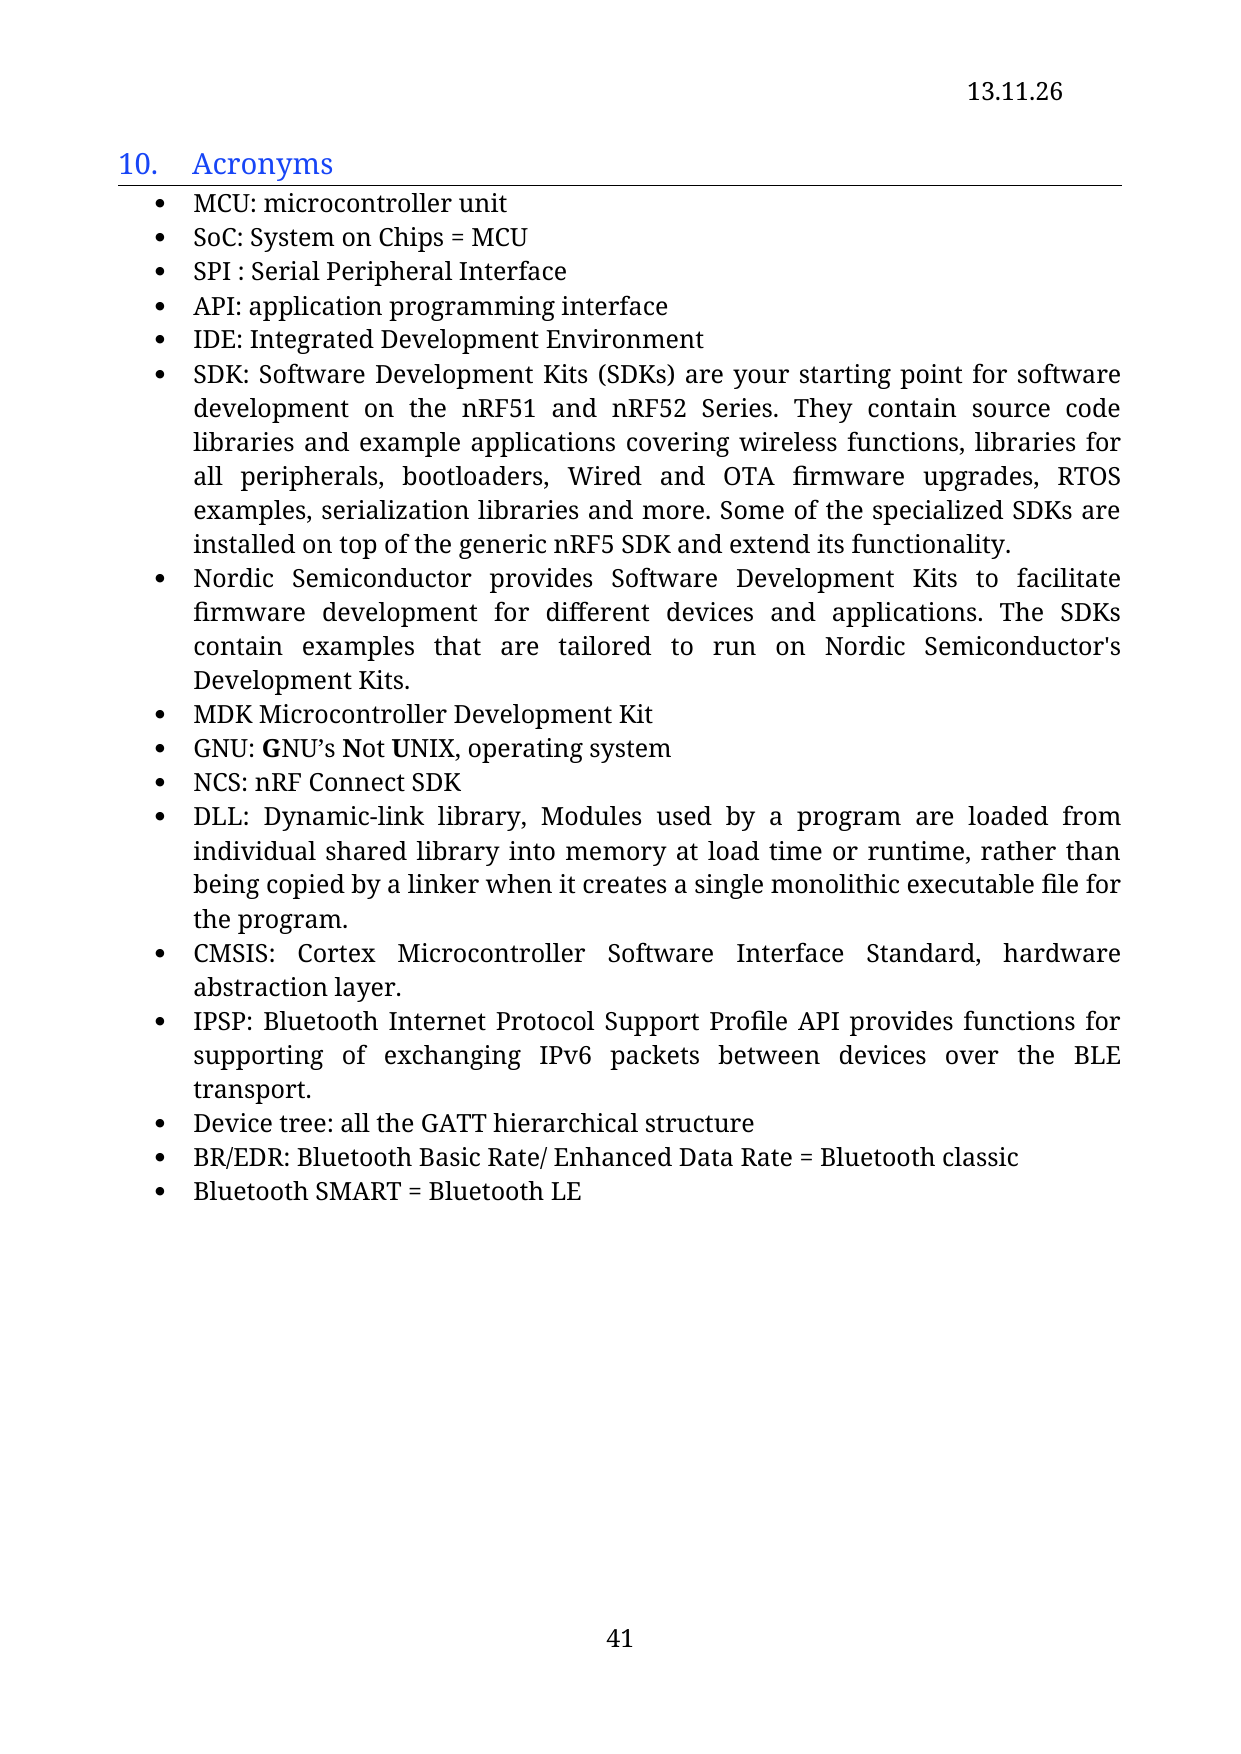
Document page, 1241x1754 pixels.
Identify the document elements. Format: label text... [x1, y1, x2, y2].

list MCU: microcontroller unit [156, 186, 1122, 220]
list BR/EDR: Bluetooth Basic Rate/ Enhanced Data Rate = Bluetooth classic [156, 1140, 1122, 1174]
list IDE: Integrated Development Environment [156, 322, 1122, 356]
list API: application programming interface [156, 288, 1122, 322]
list Bluetooth SMART = Bluetooth LE [156, 1174, 1122, 1208]
list SoC: System on Chips = MCU [156, 220, 1122, 254]
list GNU: GNU’s Not UNIX, operating system [156, 731, 1122, 765]
list SPI : Serial Peripheral Interface [156, 254, 1122, 288]
subtitle Acronyms [118, 143, 1122, 185]
list SDK: Software Development Kits (SDKs) are your starting point for software development on the nRF51 and nRF52 Series. They contain source code libraries and example applications covering wireless functions, libraries for all peripherals, bootloaders, Wired and OTA firmware upgrades, RTOS examples, serialization libraries and more. Some of the specialized SDKs are installed on top of the generic nRF5 SDK and extend its functionality. [156, 356, 1122, 561]
list IPSP: Bluetooth Internet Protocol Support Profile API provides functions for supporting of exchanging IPv6 packets between devices over the BLE transport. [156, 1003, 1122, 1106]
list Nordic Semiconductor provides Software Development Kits to facilitate firmware development for different devices and applications. The SDKs contain examples that are tailored to run on Nordic Semiconductor's Development Kits. [156, 561, 1122, 697]
list NCS: nRF Connect SDK [156, 765, 1122, 799]
list MDK Microcontroller Development Kit [156, 697, 1122, 731]
list DLL: Dynamic-link library, Modules used by a program are loaded from individual shared library into memory at load time or runtime, rather than being copied by a linker when it creates a single monolithic executable file for the program. [156, 799, 1122, 935]
list CMSIS: Cortex Microcontroller Software Interface Standard, hardware abstraction layer. [156, 935, 1122, 1003]
list Device tree: all the GATT hierarchical structure [156, 1106, 1122, 1140]
